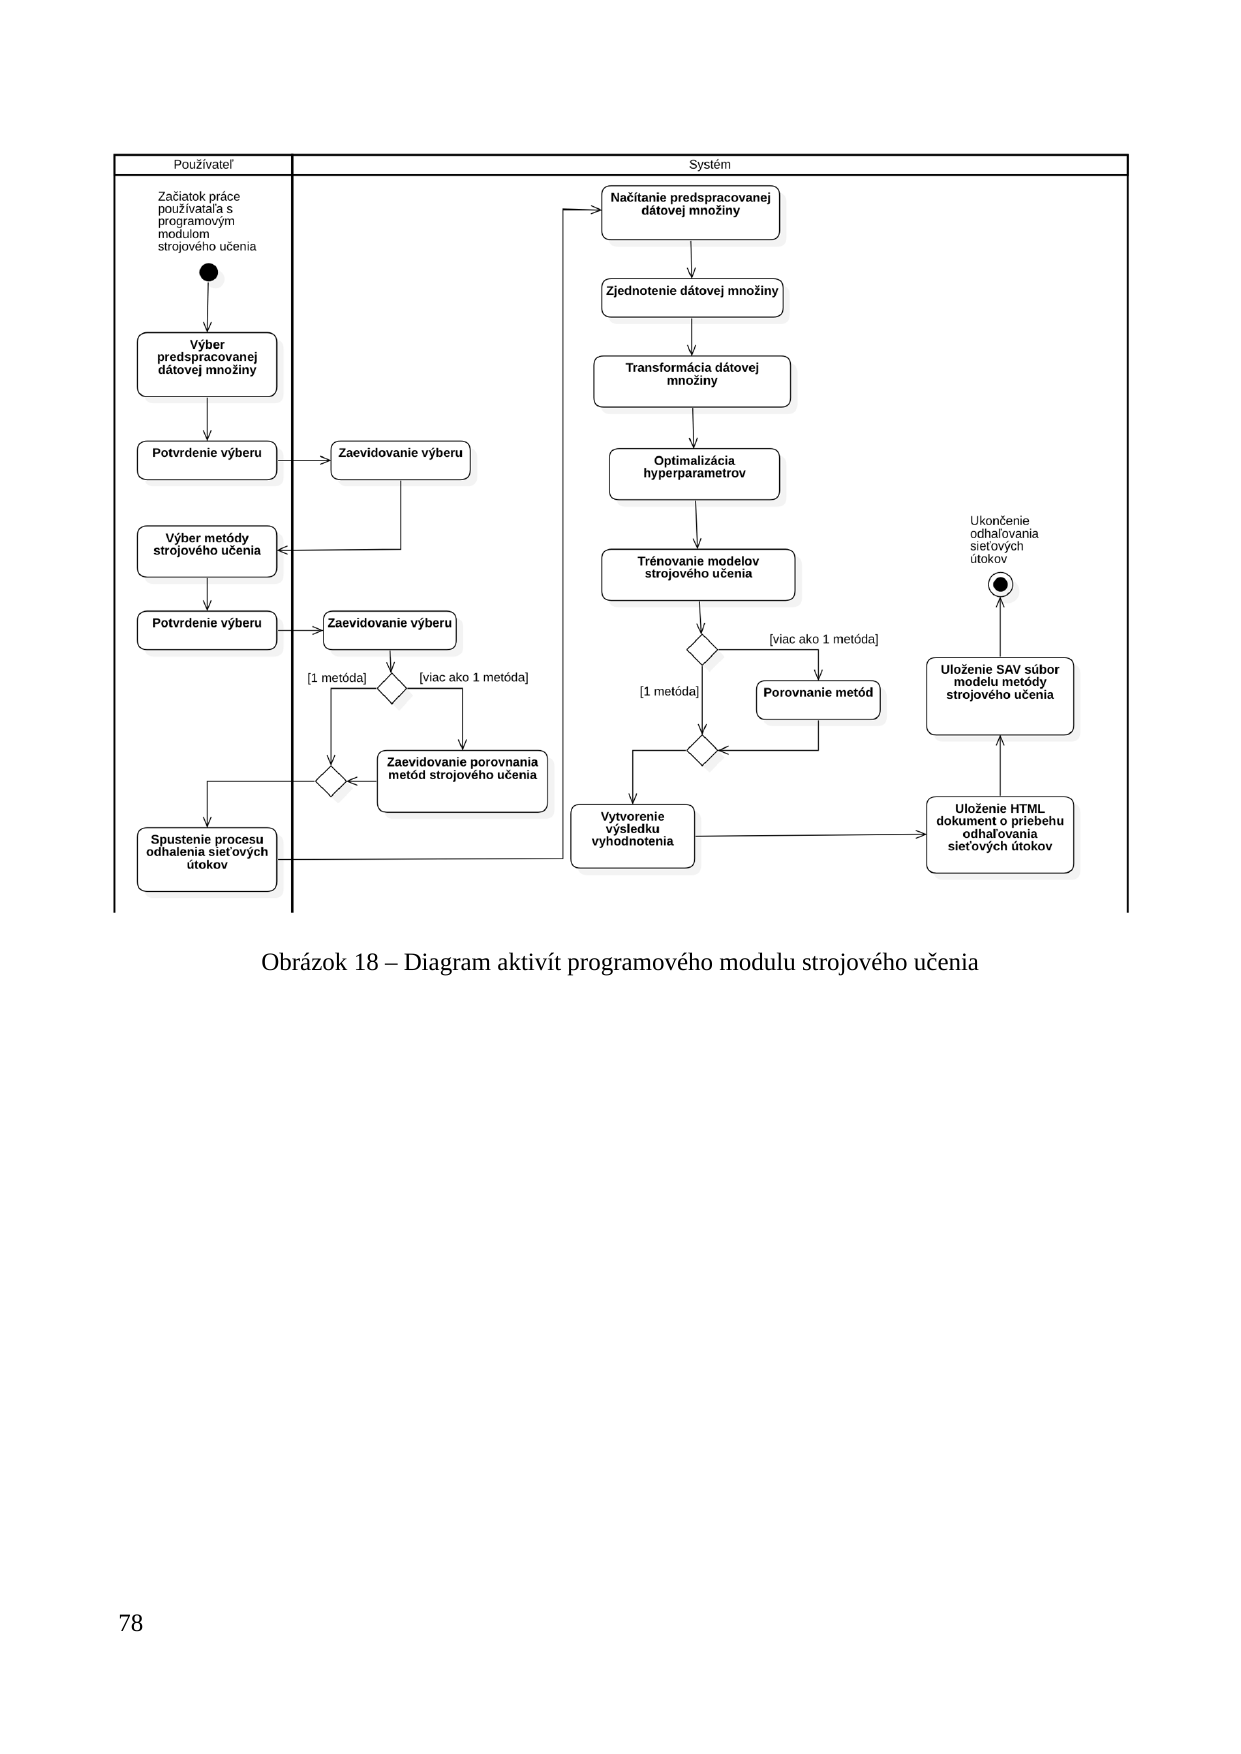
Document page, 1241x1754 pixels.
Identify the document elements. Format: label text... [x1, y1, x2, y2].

picture [109, 148, 1132, 918]
